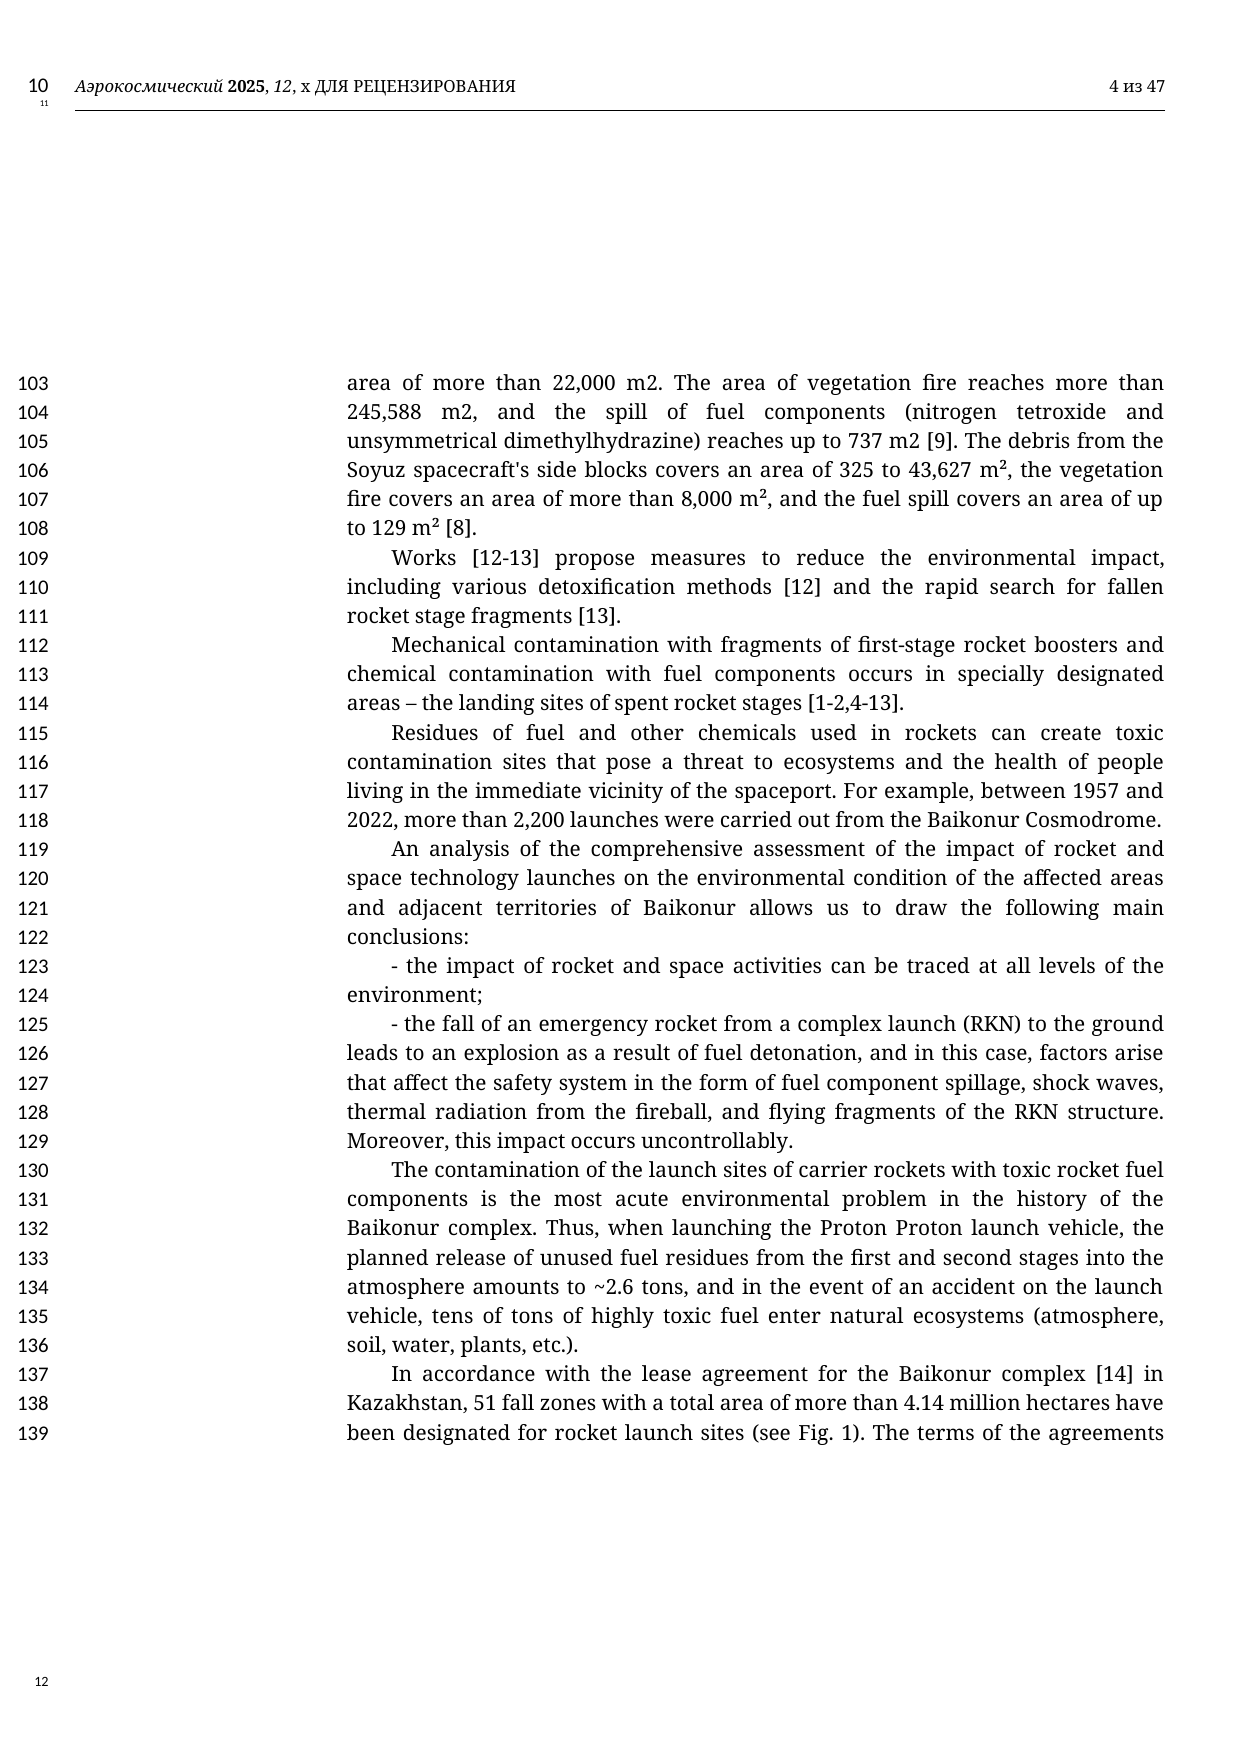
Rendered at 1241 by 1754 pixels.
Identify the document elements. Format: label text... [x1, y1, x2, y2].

text Mechanical contamination with fragments of first-stage rocket boosters and chemical contamination with fuel components occurs in specially designated areas – the landing sites of spent rocket stages [1-2,4-13]. [347, 629, 1165, 717]
text Residues of fuel and other chemicals used in rockets can create toxic contamination sites that pose a threat to ecosystems and the health of people living in the immediate vicinity of the spaceport. For example, between 1957 and 2022, more than 2,200 launches were carried out from the Baikonur Cosmodrome. [347, 717, 1165, 834]
text - the impact of rocket and space activities can be traced at all levels of the environment; [347, 950, 1165, 1009]
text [347, 1359, 1165, 1446]
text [347, 367, 1165, 542]
text - the fall of an emergency rocket from a complex launch (RKN) to the ground leads to an explosion as a result of fuel detonation, and in this case, factors arise that affect the safety system in the form of fuel component spillage, shock waves, thermal radiation from the fireball, and flying fragments of the RKN structure. Moreover, this impact occurs uncontrollably. [347, 1009, 1165, 1154]
text An analysis of the comprehensive assessment of the impact of rocket and space technology launches on the environmental condition of the affected areas and adjacent territories of Baikonur allows us to draw the following main conclusions: [347, 834, 1165, 950]
text Works [12-13] propose measures to reduce the environmental impact, including various detoxification methods [12] and the rapid search for fallen rocket stage fragments [13]. [347, 542, 1165, 629]
text The contamination of the launch sites of carrier rockets with toxic rocket fuel components is the most acute environmental problem in the history of the Baikonur complex. Thus, when launching the Proton Proton launch vehicle, the planned release of unused fuel residues from the first and second stages into the atmosphere amounts to ~2.6 tons, and in the event of an accident on the launch vehicle, tens of tons of highly toxic fuel enter natural ecosystems (atmosphere, soil, water, plants, etc.). [347, 1154, 1165, 1359]
